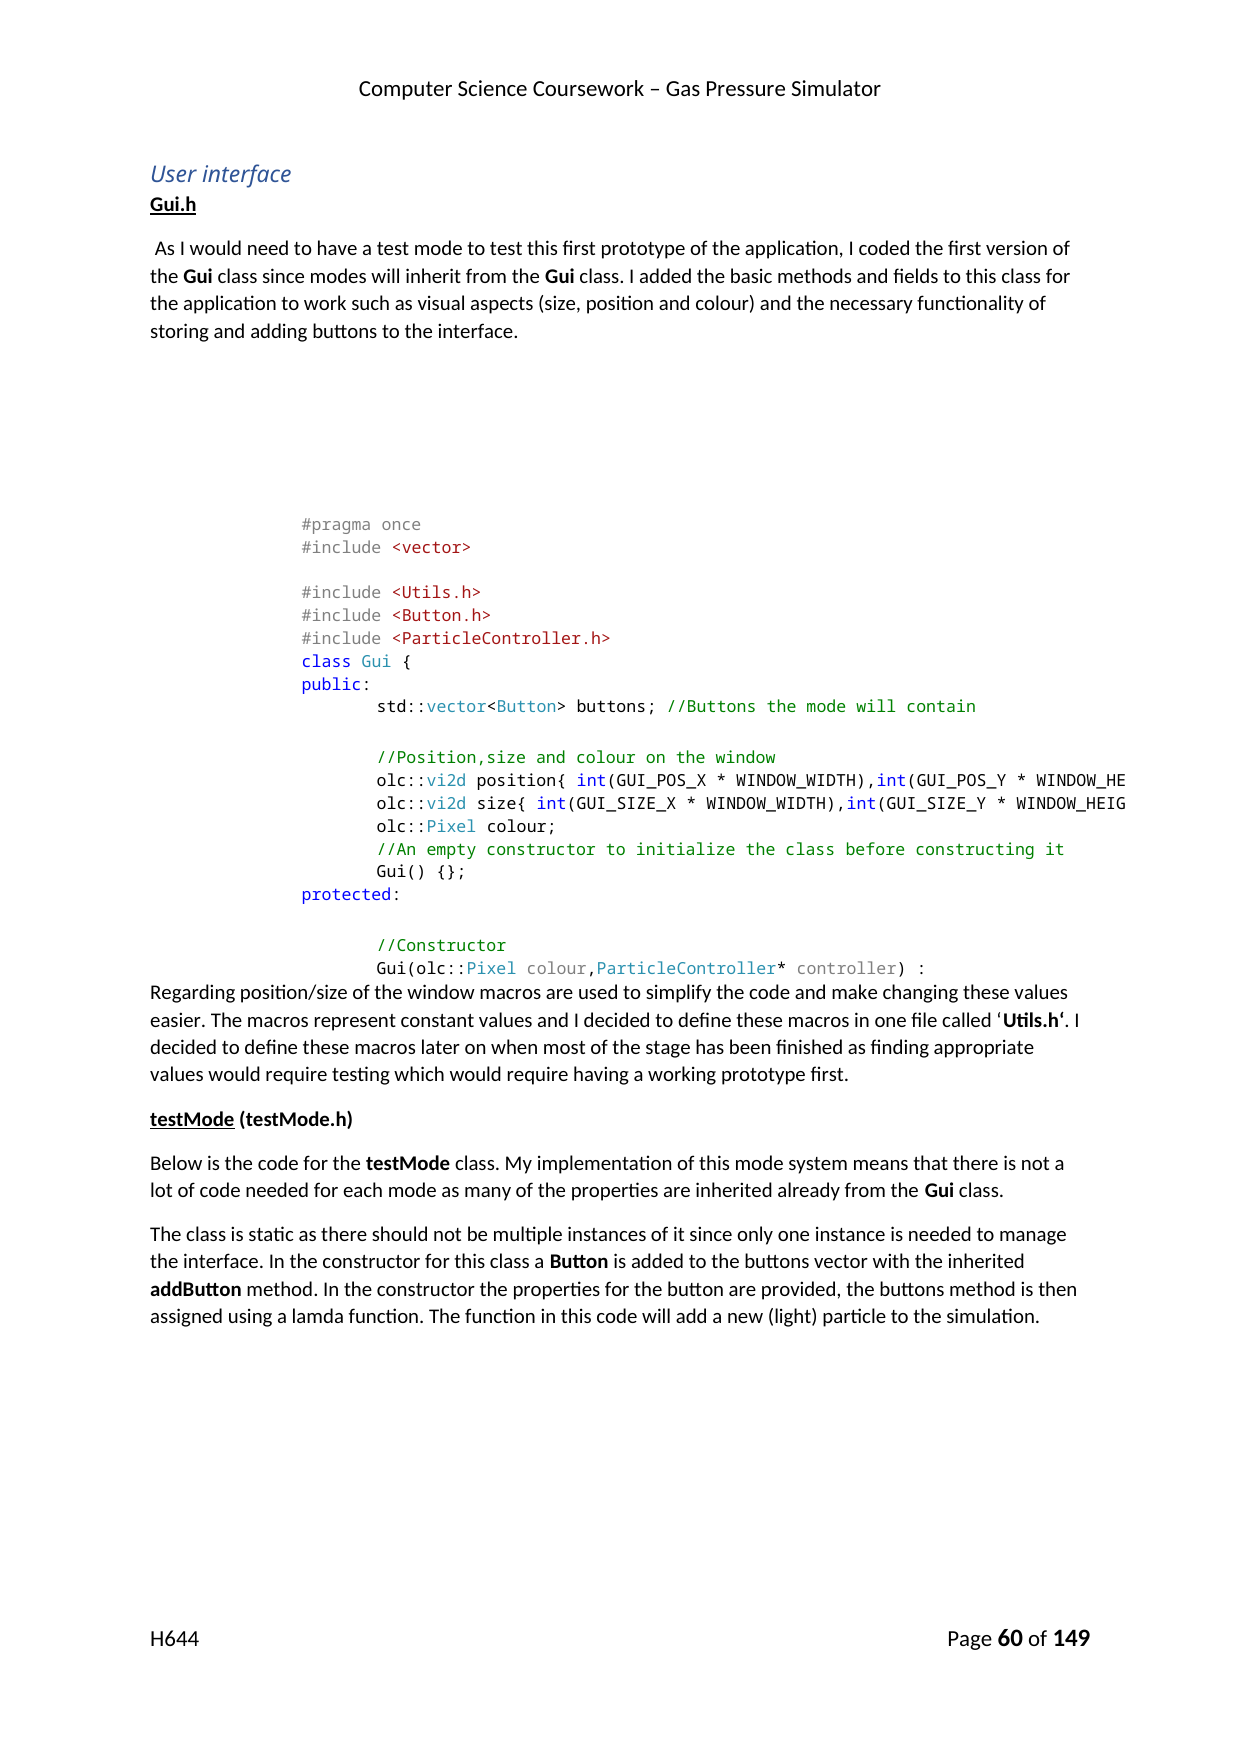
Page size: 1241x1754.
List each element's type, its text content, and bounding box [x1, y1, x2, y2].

text As I would need to have a test mode to test this first prototype of the application, I coded the first version of the Gui class since modes will inherit from the Gui class. I added the basic methods and fields to this class for the application to work such as visual aspects (size, position and colour) and the necessary functionality of storing and adding buttons to the interface. [150, 236, 1090, 343]
text testMode (testMode.h) [150, 1106, 1090, 1131]
text The class is static as there should not be multiple instances of it since only one instance is needed to manage the interface. In the constructor for this class a Button is added to the buttons vector with the inherited addButton method. In the constructor the properties for the button are provided, the buttons method is then assigned using a lamda function. The function in this code will add a new (light) particle to the simulation. [150, 1221, 1090, 1329]
text Below is the code for the testMode class. My implementation of this mode system means that there is not a lot of code needed for each mode as many of the properties are inherited already from the Gui class. [150, 1150, 1090, 1203]
text Regarding position/size of the window macros are used to simplify the code and make changing these values easier. The macros represent constant values and I decided to define these macros in one file called ‘Utils.h‘. I decided to define these macros later on when most of the stage has been finished as finding appropriate values would require testing which would require having a working prototype first. [150, 362, 1090, 1087]
subtitle User interface [150, 158, 1090, 189]
